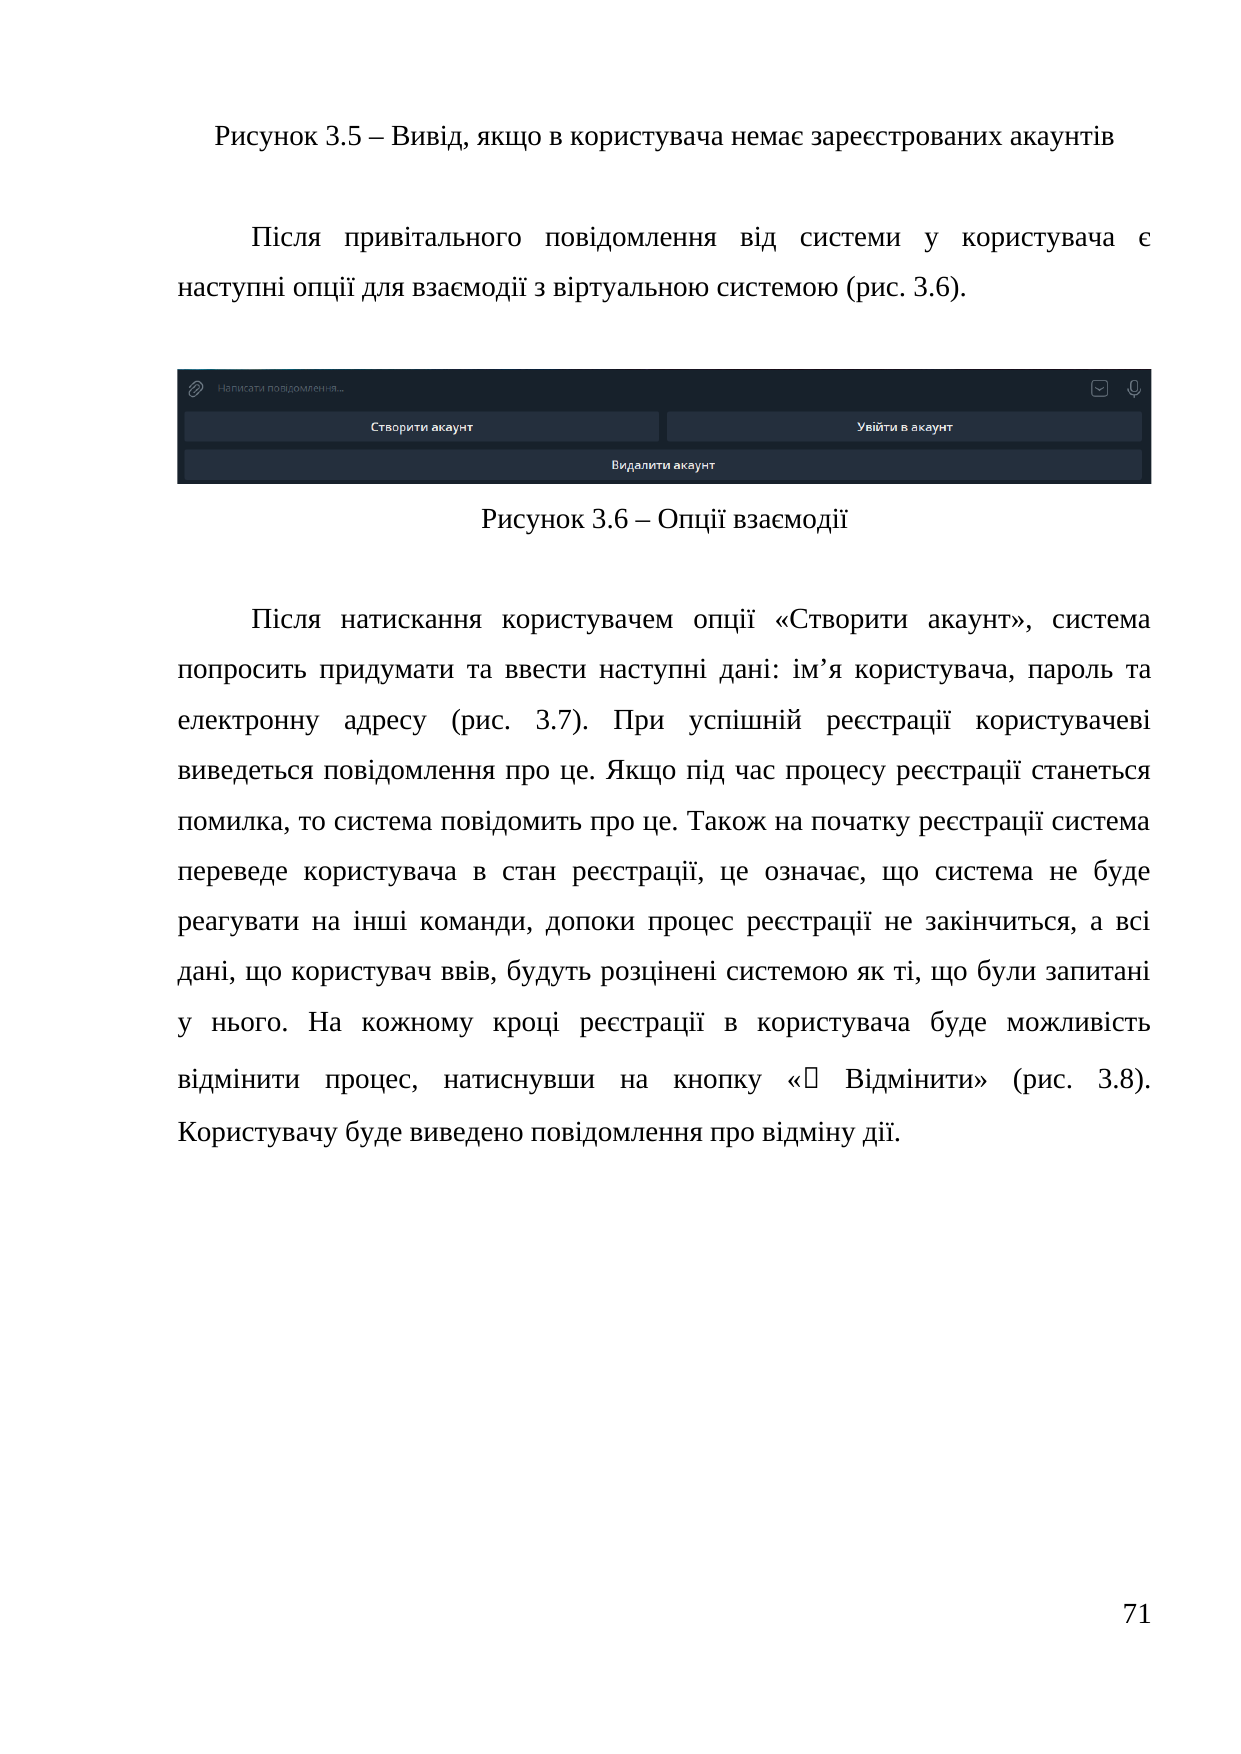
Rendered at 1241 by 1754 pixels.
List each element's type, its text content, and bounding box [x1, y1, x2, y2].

text Рисунок 3.5 – Вивід, якщо в користувача немає зареєстрованих акаунтів [177, 118, 1152, 152]
text Після привітального повідомлення від системи у користувача є наступні опції для взаємодії з віртуальною системою (рис. 3.6). [177, 219, 1152, 303]
text Рисунок 3.6 – Опції взаємодії [177, 501, 1152, 534]
picture [177, 369, 1152, 484]
text Після натискання користувачем опції «Створити акаунт», система попросить придумати та ввести наступні дані: ім’я користувача, пароль та електронну адресу (рис. 3.7). При успішній реєстрації користувачеві виведеться повідомлення про це. Якщо під час процесу реєстрації станеться помилка, то система повідомить про це. Також на початку реєстрації система переведе користувача в стан реєстрації, це означає, що система не буде реагувати на інші команди, допоки процес реєстрації не закінчиться, а всі дані, що користувач ввів, будуть розцінені системою як ті, що були запитані у нього. На кожному кроці реєстрації в користувача буде можливість відмінити процес, натиснувши на кнопку «❌ Відмінити» (рис. 3.8). Користувачу буде виведено повідомлення про відміну дії. [177, 601, 1152, 1147]
